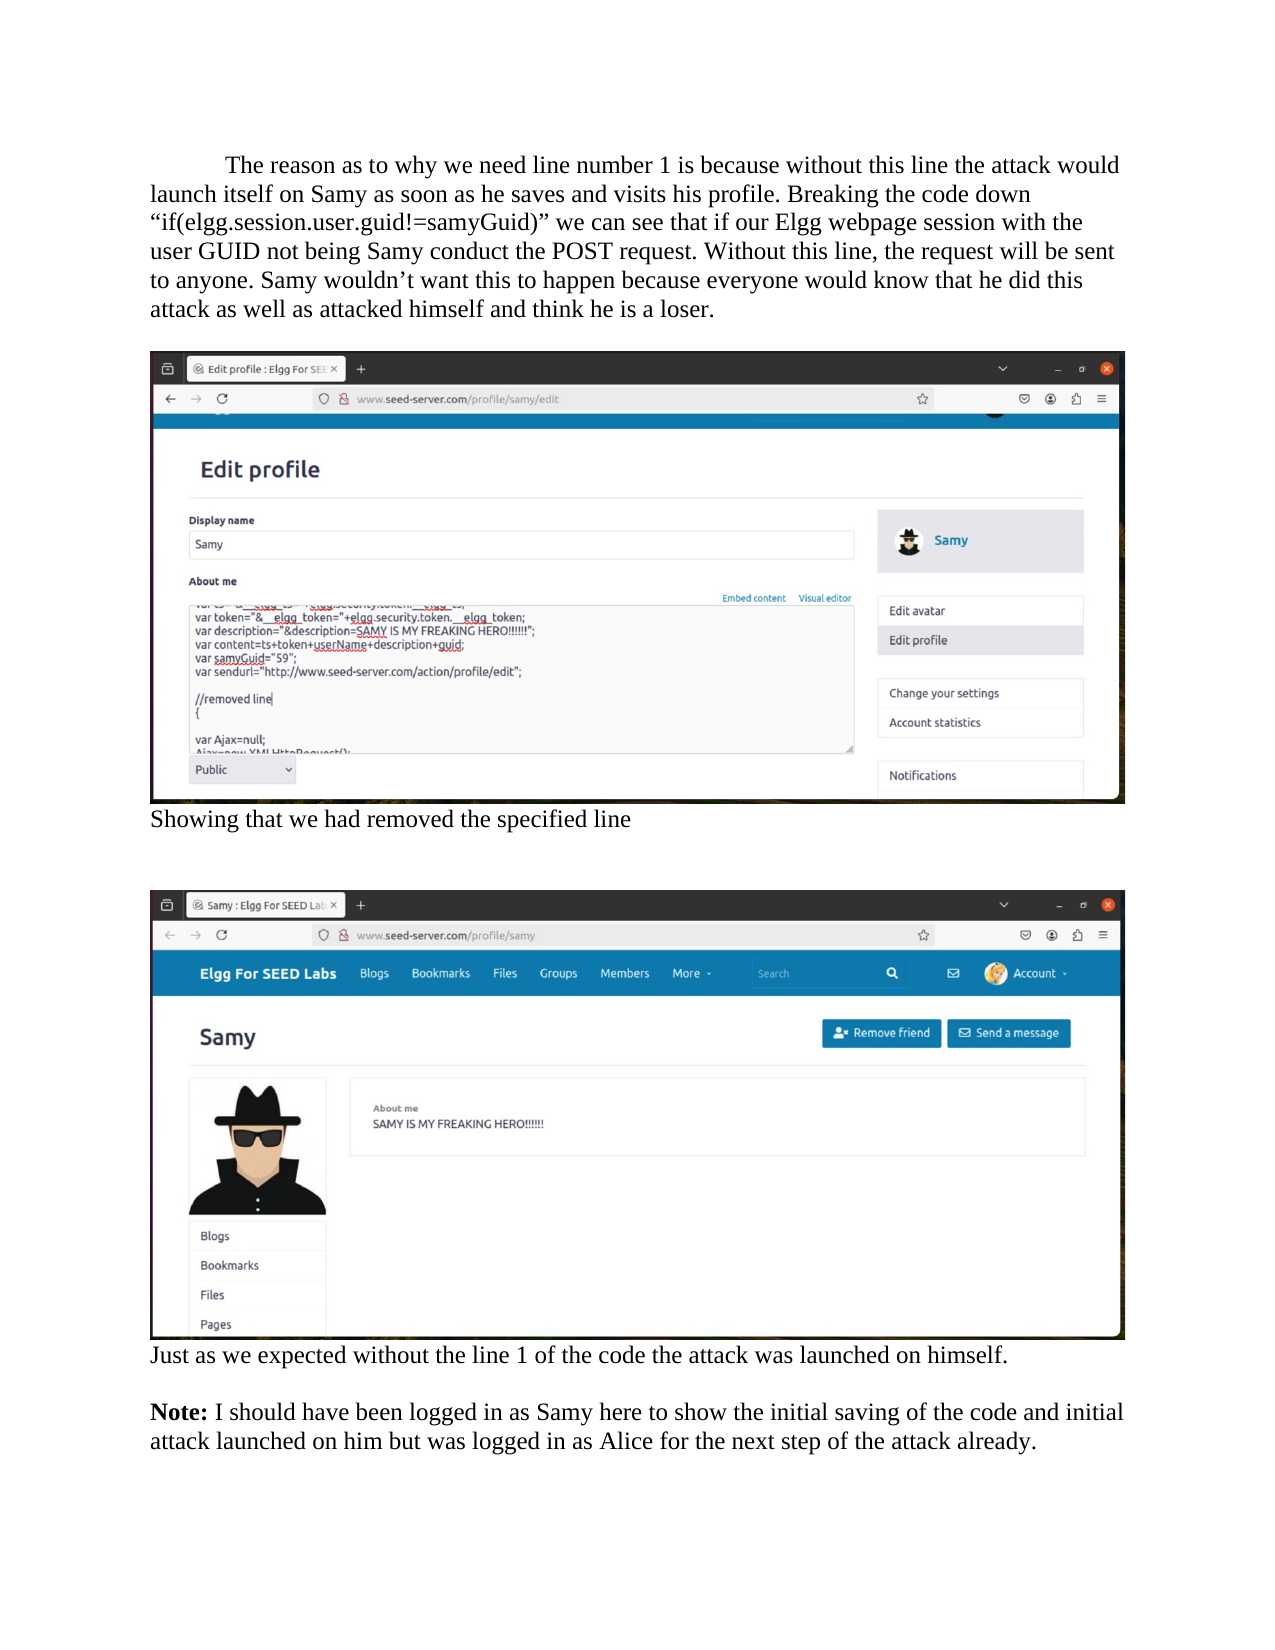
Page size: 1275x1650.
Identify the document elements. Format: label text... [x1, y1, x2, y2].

text Note: I should have been logged in as Samy here to show the initial saving of the code and initial attack launched on him but was logged in as Alice for the next step of the attack already. [150, 1397, 1125, 1455]
text Just as we expected without the line 1 of the code the attack was launched on himself. [150, 1340, 1125, 1368]
text The reason as to why we need line number 1 is because without this line the attack would launch itself on Samy as soon as he saves and visits his profile. Breaking the code down “if(elgg.session.user.guid!=samyGuid)” we can see that if our Elgg webpage session with the user GUID not being Samy conduct the POST request. Without this line, the request will be sent to anyone. Samy wouldn’t want this to happen because everyone would know that he did this attack as well as attacked himself and think he is a loser. [150, 150, 1125, 322]
text Showing that we had removed the specified line [150, 804, 1125, 833]
picture [150, 351, 1125, 804]
picture [150, 890, 1125, 1340]
